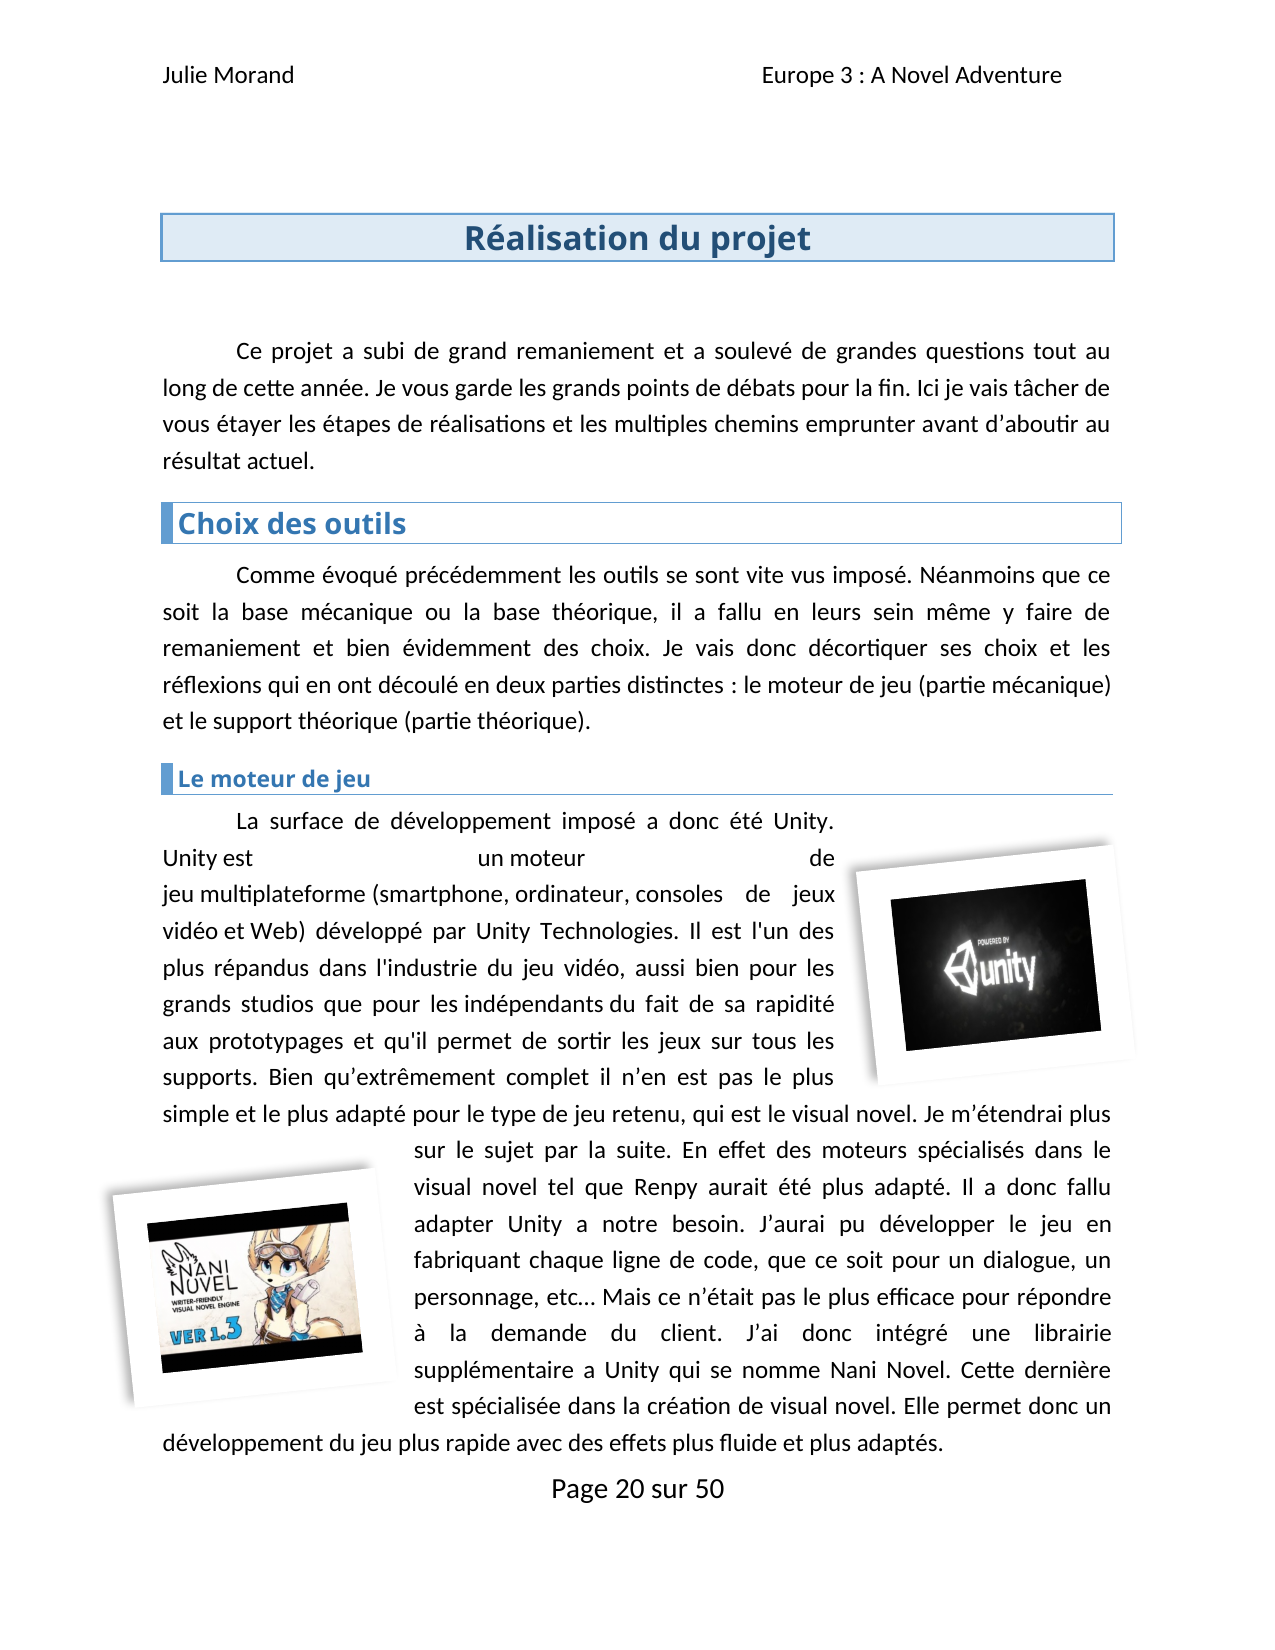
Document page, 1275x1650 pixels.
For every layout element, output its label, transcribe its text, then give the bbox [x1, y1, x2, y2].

text Ce projet a subi de grand remaniement et a soulevé de grandes questions tout au long de cette année. Je vous garde les grands points de débats pour la fin. Ici je vais tâcher de vous étayer les étapes de réalisations et les multiples chemins emprunter avant d’aboutir au résultat actuel. [162, 335, 1113, 475]
text La surface de développement imposé a donc été Unity. Unity est un moteur de jeu multiplateforme (smartphone, ordinateur, consoles de jeux vidéo et Web) développé par Unity Technologies. Il est l'un des plus répandus dans l'industrie du jeu vidéo, aussi bien pour les grands studios que pour les indépendants du fait de sa rapidité aux prototypages et qu'il permet de sortir les jeux sur tous les supports. Bien qu’extrêmement complet il n’en est pas le plus simple et le plus adapté pour le type de jeu retenu, qui est le visual novel. Je m’étendrai plus sur le sujet par la suite. En effet des moteurs spécialisés dans le visual novel tel que Renpy aurait été plus adapté. Il a donc fallu adapter Unity a notre besoin. J’aurai pu développer le jeu en fabriquant chaque ligne de code, que ce soit pour un dialogue, un personnage, etc… Mais ce n’était pas le plus efficace pour répondre à la demande du client. J’ai donc intégré une librairie supplémentaire a Unity qui se nomme Nani Novel. Cette dernière est spécialisée dans la création de visual novel. Elle permet donc un développement du jeu plus rapide avec des effets plus fluide et plus adaptés. [162, 806, 1113, 1458]
picture [891, 880, 1101, 1050]
subtitle Réalisation du projet [163, 215, 1113, 260]
subtitle Le moteur de jeu [173, 763, 1113, 794]
subtitle Choix des outils [173, 503, 1121, 543]
picture [148, 1203, 362, 1373]
text Comme évoqué précédemment les outils se sont vite vus imposé. Néanmoins que ce soit la base mécanique ou la base théorique, il a fallu en leurs sein même y faire de remaniement et bien évidemment des choix. Je vais donc décortiquer ses choix et les réflexions qui en ont découlé en deux parties distinctes : le moteur de jeu (partie mécanique) et le support théorique (partie théorique). [162, 559, 1113, 736]
